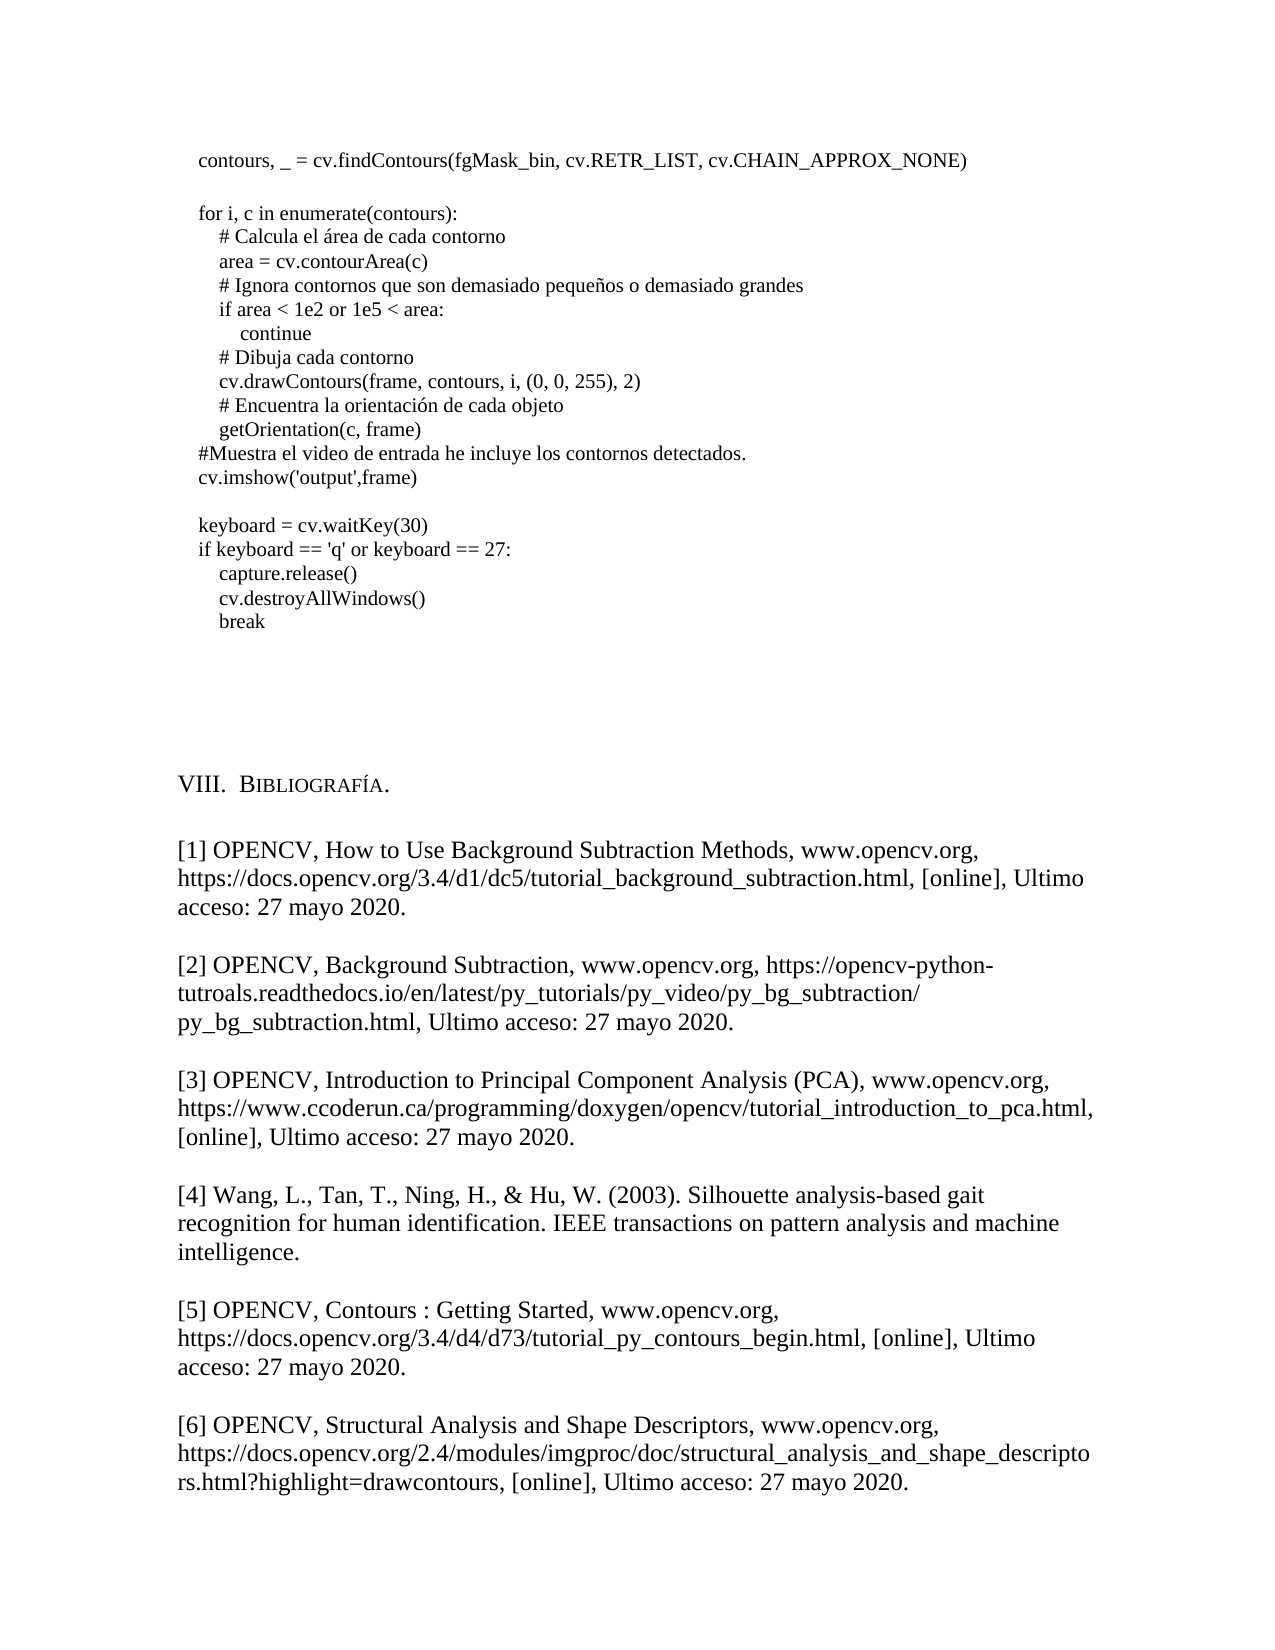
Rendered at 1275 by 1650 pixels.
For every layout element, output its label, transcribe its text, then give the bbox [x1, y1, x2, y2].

text [2] OPENCV, Background Subtraction, www.opencv.org, https://opencv-python-tutroals.readthedocs.io/en/latest/py_tutorials/py_video/py_bg_subtraction/py_bg_subtraction.html, Ultimo acceso: 27 mayo 2020. [177, 950, 1098, 1036]
text # Ignora contornos que son demasiado pequeños o demasiado grandes [177, 273, 1098, 297]
text cv.imshow('output',frame) [177, 465, 1098, 489]
text capture.release() [177, 561, 1098, 585]
text #Muestra el video de entrada he incluye los contornos detectados. [177, 441, 1098, 465]
text [3] OPENCV, Introduction to Principal Component Analysis (PCA), www.opencv.org, https://www.ccoderun.ca/programming/doxygen/opencv/tutorial_introduction_to_pca.html, [online], Ultimo acceso: 27 mayo 2020. [177, 1065, 1098, 1151]
text [4] Wang, L., Tan, T., Ning, H., & Hu, W. (2003). Silhouette analysis-based gait recognition for human identification. IEEE transactions on pattern analysis and machine intelligence. [177, 1180, 1098, 1266]
subtitle Bibliografía. [177, 769, 1098, 798]
text if area < 1e2 or 1e5 < area: [177, 297, 1098, 321]
text area = cv.contourArea(c) [177, 248, 1098, 273]
text [5] OPENCV, Contours : Getting Started, www.opencv.org, https://docs.opencv.org/3.4/d4/d73/tutorial_py_contours_begin.html, [online], Ultimo acceso: 27 mayo 2020. [177, 1295, 1098, 1381]
text getOrientation(c, frame) [177, 417, 1098, 441]
text for i, c in enumerate(contours): [177, 200, 1098, 224]
text continue [177, 321, 1098, 345]
text # Calcula el área de cada contorno [177, 224, 1098, 248]
text [6] OPENCV, Structural Analysis and Shape Descriptors, www.opencv.org, https://docs.opencv.org/2.4/modules/imgproc/doc/structural_analysis_and_shape_descriptors.html?highlight=drawcontours, [online], Ultimo acceso: 27 mayo 2020. [177, 1410, 1098, 1496]
text keyboard = cv.waitKey(30) [177, 513, 1098, 537]
text # Encuentra la orientación de cada objeto [177, 393, 1098, 417]
text cv.destroyAllWindows() [177, 585, 1098, 609]
text [1] OPENCV, How to Use Background Subtraction Methods, www.opencv.org, https://docs.opencv.org/3.4/d1/dc5/tutorial_background_subtraction.html, [online], Ultimo acceso: 27 mayo 2020. [177, 835, 1098, 921]
text break [177, 609, 1098, 633]
text if keyboard == 'q' or keyboard == 27: [177, 537, 1098, 561]
text # Dibuja cada contorno [177, 345, 1098, 369]
text contours, _ = cv.findContours(fgMask_bin, cv.RETR_LIST, cv.CHAIN_APPROX_NONE) [177, 148, 1098, 172]
text cv.drawContours(frame, contours, i, (0, 0, 255), 2) [177, 369, 1098, 393]
